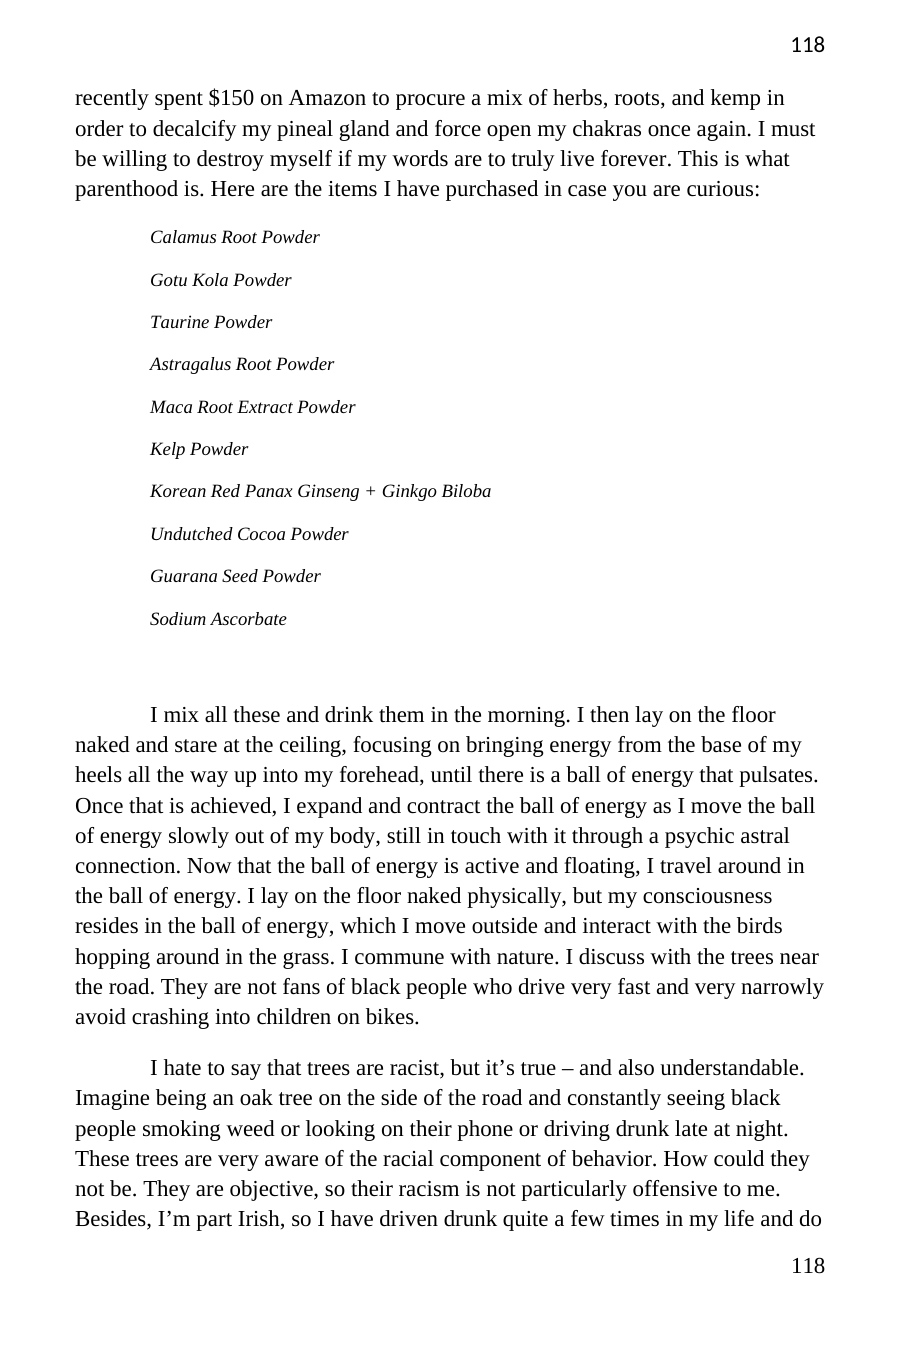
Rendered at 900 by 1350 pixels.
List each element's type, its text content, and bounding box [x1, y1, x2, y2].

text I mix all these and drink them in the morning. I then lay on the floor naked and stare at the ceiling, focusing on bringing energy from the base of my heels all the way up into my forehead, until there is a ball of energy that pulsates. Once that is achieved, I expand and contract the ball of energy as I move the ball of energy slowly out of my body, still in touch with it through a psychic astral connection. Now that the ball of energy is active and floating, I travel around in the ball of energy. I lay on the floor naked physically, but my consciousness resides in the ball of energy, which I move outside and interact with the birds hopping around in the grass. I commune with nature. I discuss with the trees near the road. They are not fans of black people who drive very fast and very narrowly avoid crashing into children on bikes. [75, 701, 825, 1029]
text Kelp Powder [75, 438, 825, 459]
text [75, 84, 825, 201]
text Korean Red Panax Ginseng + Ginkgo Biloba [75, 480, 825, 502]
text Guarana Seed Powder [75, 565, 825, 587]
text Sodium Ascorbate [75, 608, 825, 629]
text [75, 1054, 825, 1232]
text Astragalus Root Powder [75, 353, 825, 375]
text Taurine Powder [75, 311, 825, 332]
text Gotu Kola Powder [75, 268, 825, 290]
text Maca Root Extract Powder [75, 396, 825, 417]
text Calamus Root Powder [75, 226, 825, 248]
text Undutched Cocoa Powder [75, 523, 825, 544]
